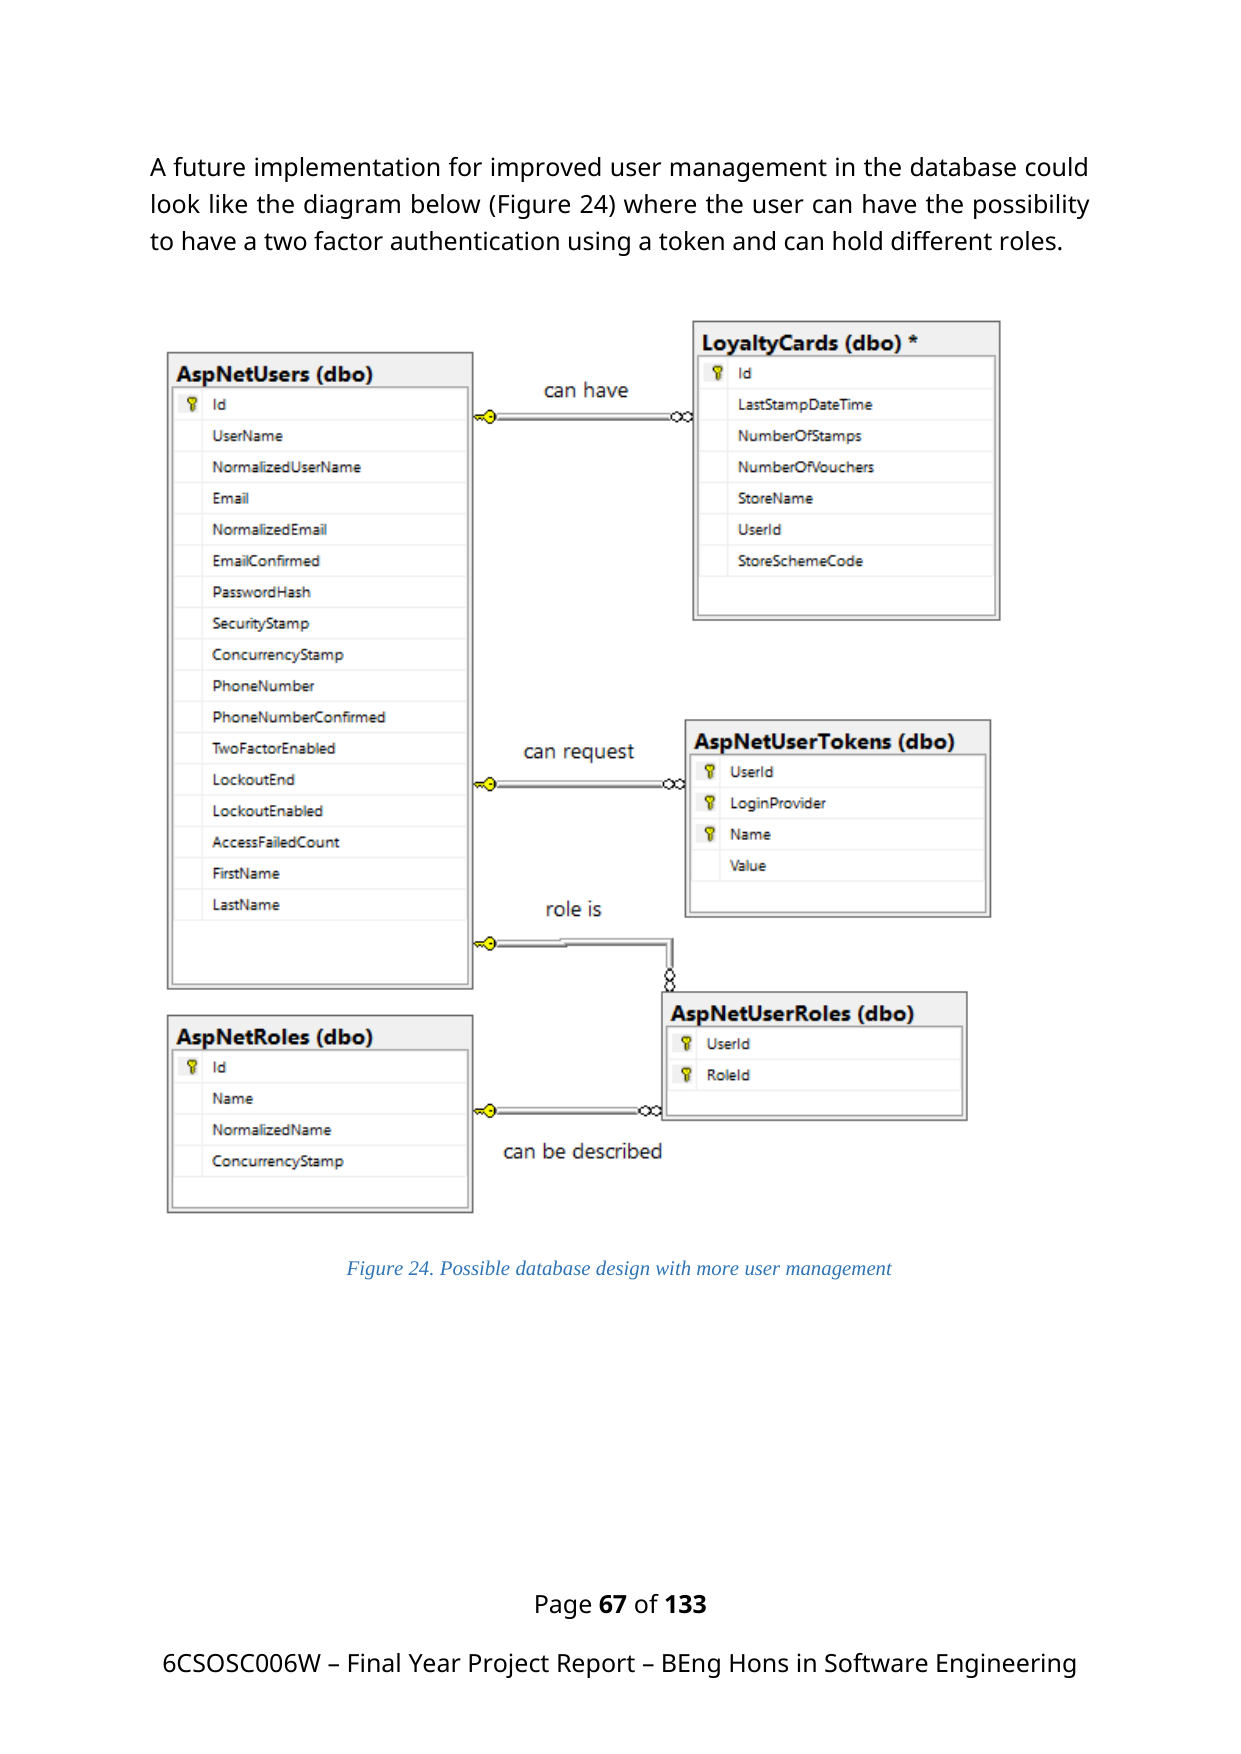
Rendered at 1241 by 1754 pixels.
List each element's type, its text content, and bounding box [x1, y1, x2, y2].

picture [150, 285, 1029, 1229]
text A future implementation for improved user management in the database could look like the diagram below (Figure 24) where the user can have the possibility to have a two factor authentication using a token and can hold different roles. [150, 150, 1090, 258]
text Figure 24. Possible database design with more user management [150, 1256, 1090, 1280]
